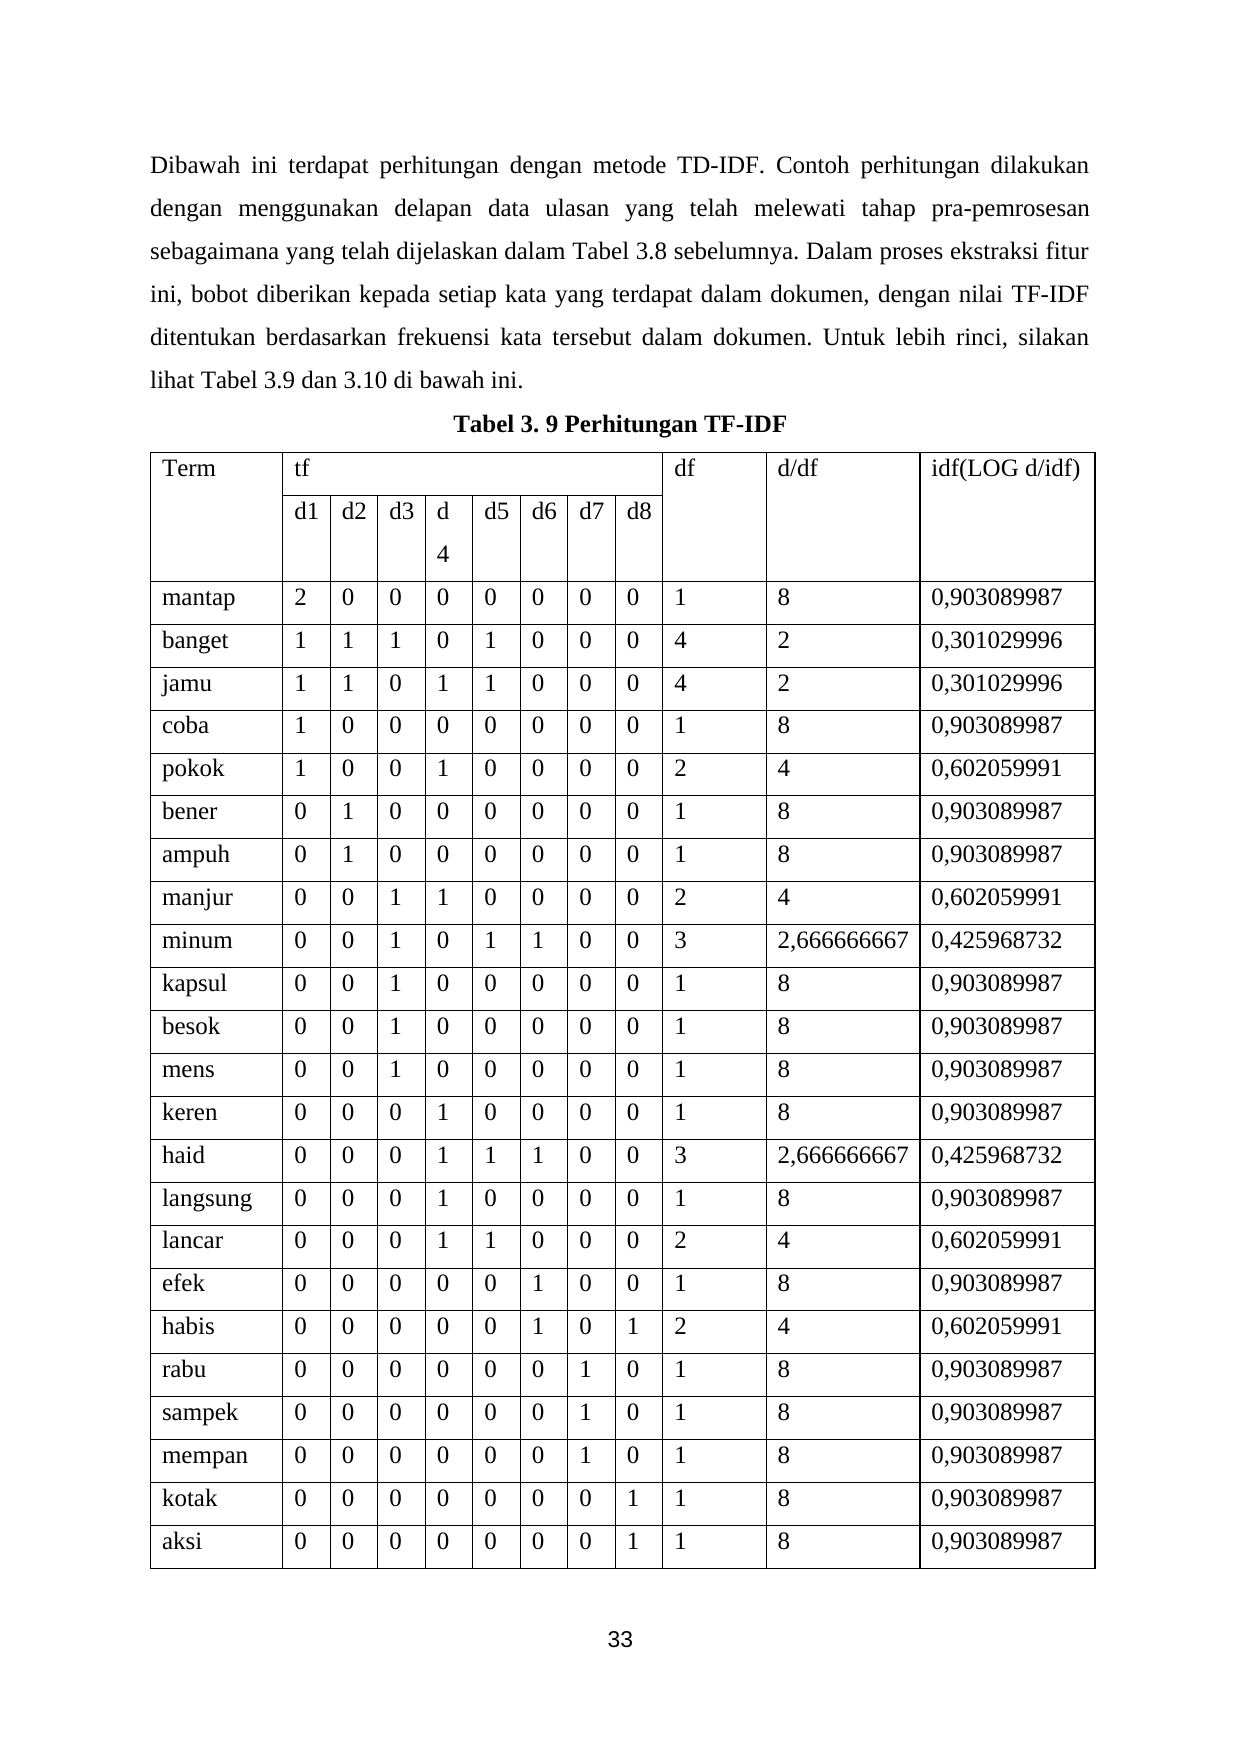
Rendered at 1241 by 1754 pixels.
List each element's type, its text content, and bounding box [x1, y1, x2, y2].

table_cell 0 [331, 925, 377, 967]
table_cell 1 [616, 1311, 662, 1353]
table_cell 1 [378, 925, 425, 967]
table_cell 0 [568, 625, 615, 667]
table_cell 0 [283, 1183, 330, 1224]
table_cell 2 [283, 582, 330, 624]
table_cell 0 [426, 968, 472, 1010]
table_cell sampek [151, 1397, 282, 1439]
table_cell 1 [616, 1483, 662, 1525]
table_cell 0,425968732 [921, 925, 1094, 967]
table_cell 1 [331, 796, 377, 838]
table_cell 1 [283, 668, 330, 709]
table_cell 1 [473, 668, 520, 709]
table_cell mantap [151, 582, 282, 624]
table_cell 0 [473, 1097, 520, 1139]
text Tabel 3. 9 Perhitungan TF-IDF [150, 409, 1090, 437]
table_cell 1 [283, 625, 330, 667]
table_cell 0 [473, 1483, 520, 1525]
table_cell 0 [331, 1311, 377, 1353]
table_cell 0 [426, 925, 472, 967]
table_cell 0 [283, 1011, 330, 1053]
table_cell 1 [473, 925, 520, 967]
table_cell 0 [378, 1226, 425, 1267]
table_cell 0 [283, 1269, 330, 1310]
table_cell 0 [283, 968, 330, 1010]
table_cell 0,903089987 [921, 1011, 1094, 1053]
table_cell 0 [283, 796, 330, 838]
table_cell 0 [331, 1269, 377, 1310]
table_cell 1 [616, 1526, 662, 1568]
table_cell 0 [568, 968, 615, 1010]
table_cell 0,602059991 [921, 1226, 1094, 1267]
table_cell 0,301029996 [921, 668, 1094, 709]
table_cell 0 [521, 882, 567, 924]
table_cell 1 [521, 925, 567, 967]
table_cell 0 [331, 1054, 377, 1096]
table_cell 8 [767, 968, 919, 1010]
table_cell 2,666666667 [767, 1140, 919, 1182]
table_cell 0 [568, 925, 615, 967]
table_cell 8 [767, 582, 919, 624]
table_cell 1 [663, 1397, 766, 1439]
table_cell d3 [378, 496, 425, 581]
table_cell 8 [767, 839, 919, 881]
table_cell 0 [426, 1011, 472, 1053]
table_cell 0 [473, 1440, 520, 1482]
table_cell kapsul [151, 968, 282, 1010]
table_cell 0,602059991 [921, 754, 1094, 795]
table_cell 0,903089987 [921, 1440, 1094, 1482]
table_cell 1 [426, 1226, 472, 1267]
table_cell 2 [767, 625, 919, 667]
table_cell 0 [331, 968, 377, 1010]
table_cell 0 [378, 1269, 425, 1310]
table_cell 0 [473, 1397, 520, 1439]
table_cell 0 [378, 1183, 425, 1224]
table_cell 0 [378, 1354, 425, 1396]
table_cell 0 [426, 1311, 472, 1353]
table_cell 0 [283, 1140, 330, 1182]
table_cell 0 [521, 1054, 567, 1096]
table_cell 0 [473, 582, 520, 624]
table_cell habis [151, 1311, 282, 1353]
table_cell 1 [426, 668, 472, 709]
table_cell 8 [767, 1054, 919, 1096]
table_cell 1 [473, 1140, 520, 1182]
table_cell haid [151, 1140, 282, 1182]
table_cell 0 [473, 796, 520, 838]
table_cell 1 [378, 1011, 425, 1053]
table_cell 0 [568, 1097, 615, 1139]
table_cell 1 [426, 1140, 472, 1182]
table_cell 0 [378, 1483, 425, 1525]
table_cell 0 [473, 754, 520, 795]
table_cell 0 [473, 882, 520, 924]
table_cell 0 [616, 925, 662, 967]
table_cell 2 [663, 1311, 766, 1353]
table_cell 0 [378, 839, 425, 881]
table_cell 0,425968732 [921, 1140, 1094, 1182]
table_cell 0 [426, 839, 472, 881]
table_cell 1 [663, 1054, 766, 1096]
table_cell 0 [283, 1526, 330, 1568]
table_cell 0,903089987 [921, 1397, 1094, 1439]
table_cell 0,903089987 [921, 1054, 1094, 1096]
table_cell 0 [473, 1054, 520, 1096]
table_cell 8 [767, 1011, 919, 1053]
table_cell 0,903089987 [921, 796, 1094, 838]
table_cell coba [151, 711, 282, 752]
table_cell 0 [616, 839, 662, 881]
table_cell 1 [426, 882, 472, 924]
table_cell 0 [331, 1440, 377, 1482]
table_cell 0 [331, 1354, 377, 1396]
table_cell 0 [426, 796, 472, 838]
table_cell 1 [426, 1097, 472, 1139]
table_cell 1 [568, 1397, 615, 1439]
table_cell 0 [616, 968, 662, 1010]
table_cell 0 [331, 1397, 377, 1439]
table_cell 1 [663, 711, 766, 752]
table_cell 0 [568, 1226, 615, 1267]
table_cell 8 [767, 711, 919, 752]
table_cell 0,903089987 [921, 968, 1094, 1010]
table_cell 0 [283, 1054, 330, 1096]
table_cell 0 [568, 1140, 615, 1182]
table_cell d8 [616, 496, 662, 581]
table_cell 0 [378, 796, 425, 838]
table_cell 1 [663, 1011, 766, 1053]
table_cell d5 [473, 496, 520, 581]
table_cell 0 [521, 796, 567, 838]
table_cell 1 [331, 839, 377, 881]
table_cell 0 [521, 1526, 567, 1568]
table_cell 0,903089987 [921, 1183, 1094, 1224]
table_cell 0 [616, 1011, 662, 1053]
table_cell 0 [616, 668, 662, 709]
table_cell 0 [521, 625, 567, 667]
table_cell 1 [663, 1483, 766, 1525]
table_cell 0 [378, 582, 425, 624]
table_cell 0 [378, 1440, 425, 1482]
table_cell 0 [378, 1526, 425, 1568]
table_cell d2 [331, 496, 377, 581]
table_header idf(LOG d/idf) [921, 453, 1094, 581]
table_cell 1 [663, 839, 766, 881]
table_cell 0 [568, 582, 615, 624]
table_cell 0 [426, 625, 472, 667]
text Dibawah ini terdapat perhitungan dengan metode TD-IDF. Contoh perhitungan dilakukan dengan menggunakan delapan data ulasan yang telah melewati tahap pra-pemrosesan sebagaimana yang telah dijelaskan dalam Tabel 3.8 sebelumnya. Dalam proses ekstraksi fitur ini, bobot diberikan kepada setiap kata yang terdapat dalam dokumen, dengan nilai TF-IDF ditentukan berdasarkan frekuensi kata tersebut dalam dokumen. Untuk lebih rinci, silakan lihat Tabel 3.9 dan 3.10 di bawah ini. [150, 150, 1090, 394]
table_cell banget [151, 625, 282, 667]
table_cell d7 [568, 496, 615, 581]
table_cell 0 [331, 1140, 377, 1182]
table_cell 0 [568, 668, 615, 709]
table_cell 1 [663, 968, 766, 1010]
table_cell 0 [283, 1440, 330, 1482]
table_cell 0 [616, 796, 662, 838]
table_cell 2 [767, 668, 919, 709]
table_cell 0 [473, 1269, 520, 1310]
table_cell 2 [663, 882, 766, 924]
table_cell 0,903089987 [921, 1354, 1094, 1396]
table_cell 0 [568, 754, 615, 795]
table_cell 0 [378, 1097, 425, 1139]
table_cell kotak [151, 1483, 282, 1525]
table_cell 8 [767, 796, 919, 838]
table_cell 0 [283, 1311, 330, 1353]
table_cell keren [151, 1097, 282, 1139]
table_cell 0 [426, 711, 472, 752]
table_cell 1 [521, 1311, 567, 1353]
table_cell 0 [331, 1183, 377, 1224]
table_cell 0 [426, 582, 472, 624]
table_cell 2,666666667 [767, 925, 919, 967]
table_cell 0 [521, 582, 567, 624]
table_cell 0 [331, 1226, 377, 1267]
table_cell 1 [521, 1269, 567, 1310]
table_cell 0 [568, 1269, 615, 1310]
table_cell 0 [283, 1226, 330, 1267]
table_cell bener [151, 796, 282, 838]
table_cell 0 [521, 668, 567, 709]
table_cell 0 [568, 796, 615, 838]
table_cell 0 [473, 1354, 520, 1396]
table_cell 0 [426, 1054, 472, 1096]
table_cell 0 [283, 1483, 330, 1525]
table_cell 0 [426, 1269, 472, 1310]
table_cell aksi [151, 1526, 282, 1568]
table_cell 1 [283, 754, 330, 795]
table_cell 1 [521, 1140, 567, 1182]
table_cell 0 [521, 1483, 567, 1525]
table_cell 0 [568, 1183, 615, 1224]
table_cell 1 [473, 1226, 520, 1267]
table_cell 0 [521, 1183, 567, 1224]
table_cell 8 [767, 1483, 919, 1525]
table_cell 0 [616, 1183, 662, 1224]
table_cell 3 [663, 925, 766, 967]
table_cell besok [151, 1011, 282, 1053]
table_cell rabu [151, 1354, 282, 1396]
table_cell 0 [283, 882, 330, 924]
table_cell 0 [568, 1311, 615, 1353]
table_cell 0,903089987 [921, 839, 1094, 881]
table_cell 1 [378, 882, 425, 924]
table_cell jamu [151, 668, 282, 709]
table_cell 0 [331, 1483, 377, 1525]
table_cell 1 [331, 625, 377, 667]
table_cell 0 [616, 1397, 662, 1439]
table_cell 1 [568, 1354, 615, 1396]
table_cell d1 [283, 496, 330, 581]
table_cell 0,903089987 [921, 711, 1094, 752]
table_cell manjur [151, 882, 282, 924]
table_cell 0 [473, 839, 520, 881]
table_cell 0 [616, 1097, 662, 1139]
table_cell 0 [378, 1311, 425, 1353]
table_cell 4 [767, 1311, 919, 1353]
table_cell d4 [426, 496, 472, 581]
table_cell 0 [616, 1354, 662, 1396]
table_cell 0 [616, 1440, 662, 1482]
table_cell 0 [331, 1097, 377, 1139]
table_header tf [283, 453, 662, 495]
table_cell 0,602059991 [921, 882, 1094, 924]
table_cell 0 [616, 625, 662, 667]
table_cell 0 [616, 711, 662, 752]
table_cell 1 [663, 1183, 766, 1224]
table_cell 0 [568, 839, 615, 881]
table_cell d6 [521, 496, 567, 581]
table_cell 1 [663, 582, 766, 624]
table_cell 1 [568, 1440, 615, 1482]
table_cell 0,903089987 [921, 582, 1094, 624]
table_cell 8 [767, 1183, 919, 1224]
table_cell 8 [767, 1354, 919, 1396]
table_cell ampuh [151, 839, 282, 881]
table_cell 0 [331, 582, 377, 624]
table_cell 0 [426, 1440, 472, 1482]
table_cell 8 [767, 1526, 919, 1568]
table_cell 1 [331, 668, 377, 709]
table_cell 0 [521, 1097, 567, 1139]
table_cell minum [151, 925, 282, 967]
table_header df [663, 453, 766, 581]
table_cell 1 [378, 625, 425, 667]
table_cell 8 [767, 1097, 919, 1139]
table_cell 0 [521, 1226, 567, 1267]
table_cell 0 [616, 1140, 662, 1182]
table_cell 0 [426, 1354, 472, 1396]
table_cell 4 [767, 882, 919, 924]
table_cell 1 [283, 711, 330, 752]
table_header d/df [767, 453, 919, 581]
table_cell 3 [663, 1140, 766, 1182]
table_cell 1 [426, 1183, 472, 1224]
table_cell 0 [521, 1011, 567, 1053]
table_cell 0 [426, 1483, 472, 1525]
table_cell 0 [378, 1140, 425, 1182]
table_cell 0 [568, 1483, 615, 1525]
table_cell 0,903089987 [921, 1269, 1094, 1310]
table_cell 1 [663, 1440, 766, 1482]
table_cell mempan [151, 1440, 282, 1482]
table_cell 0 [331, 1526, 377, 1568]
table_cell 2 [663, 1226, 766, 1267]
table_cell 0 [283, 839, 330, 881]
table_cell 1 [663, 1269, 766, 1310]
table_cell 1 [378, 968, 425, 1010]
table_cell 8 [767, 1269, 919, 1310]
table_cell pokok [151, 754, 282, 795]
table_cell 0,301029996 [921, 625, 1094, 667]
table_header Term [151, 453, 282, 581]
table_cell 0 [521, 711, 567, 752]
table_cell 0,602059991 [921, 1311, 1094, 1353]
table_cell 0 [283, 1397, 330, 1439]
table_cell 0 [426, 1526, 472, 1568]
table_cell 0 [616, 754, 662, 795]
table_cell 0,903089987 [921, 1483, 1094, 1525]
table_cell 0 [473, 1526, 520, 1568]
table_cell mens [151, 1054, 282, 1096]
table_cell 0 [521, 754, 567, 795]
table_cell 1 [663, 796, 766, 838]
table_cell 8 [767, 1440, 919, 1482]
table_cell 0 [283, 1354, 330, 1396]
table_cell 0 [331, 1011, 377, 1053]
table_cell 1 [663, 1097, 766, 1139]
table_cell 0 [331, 711, 377, 752]
table_cell 0 [616, 1269, 662, 1310]
table_cell 0 [616, 582, 662, 624]
table_cell 0 [473, 1183, 520, 1224]
table_cell 4 [663, 668, 766, 709]
table_cell 0 [473, 1311, 520, 1353]
table_cell 0 [378, 711, 425, 752]
table_cell 1 [426, 754, 472, 795]
table_cell 2 [663, 754, 766, 795]
table_cell 0 [568, 882, 615, 924]
table_cell lancar [151, 1226, 282, 1267]
table_cell 0 [283, 925, 330, 967]
table_cell 0 [568, 1011, 615, 1053]
table_cell 0 [616, 1226, 662, 1267]
table_cell langsung [151, 1183, 282, 1224]
table_cell 0 [283, 1097, 330, 1139]
table_cell 0 [521, 1440, 567, 1482]
table_cell 1 [663, 1354, 766, 1396]
table_cell 0 [521, 839, 567, 881]
table_cell 4 [663, 625, 766, 667]
table_cell 0 [568, 711, 615, 752]
table_cell 1 [378, 1054, 425, 1096]
table_cell 0 [521, 1397, 567, 1439]
table_cell 0,903089987 [921, 1097, 1094, 1139]
table_cell 0 [568, 1526, 615, 1568]
table_cell 0 [426, 1397, 472, 1439]
table_cell 0 [473, 1011, 520, 1053]
table_cell 1 [473, 625, 520, 667]
table_cell 0 [378, 754, 425, 795]
table_cell 0 [331, 882, 377, 924]
table_cell 0 [521, 1354, 567, 1396]
table_cell 8 [767, 1397, 919, 1439]
table_cell 0 [473, 968, 520, 1010]
table_cell 0 [378, 1397, 425, 1439]
table_cell 0 [616, 882, 662, 924]
table_cell 0 [331, 754, 377, 795]
table_cell 0 [473, 711, 520, 752]
table_cell 0 [568, 1054, 615, 1096]
table_cell 1 [663, 1526, 766, 1568]
table_cell 0 [378, 668, 425, 709]
table_cell 4 [767, 754, 919, 795]
table_cell 0,903089987 [921, 1526, 1094, 1568]
table_cell 4 [767, 1226, 919, 1267]
table_cell 0 [616, 1054, 662, 1096]
table_cell efek [151, 1269, 282, 1310]
table_cell 0 [521, 968, 567, 1010]
